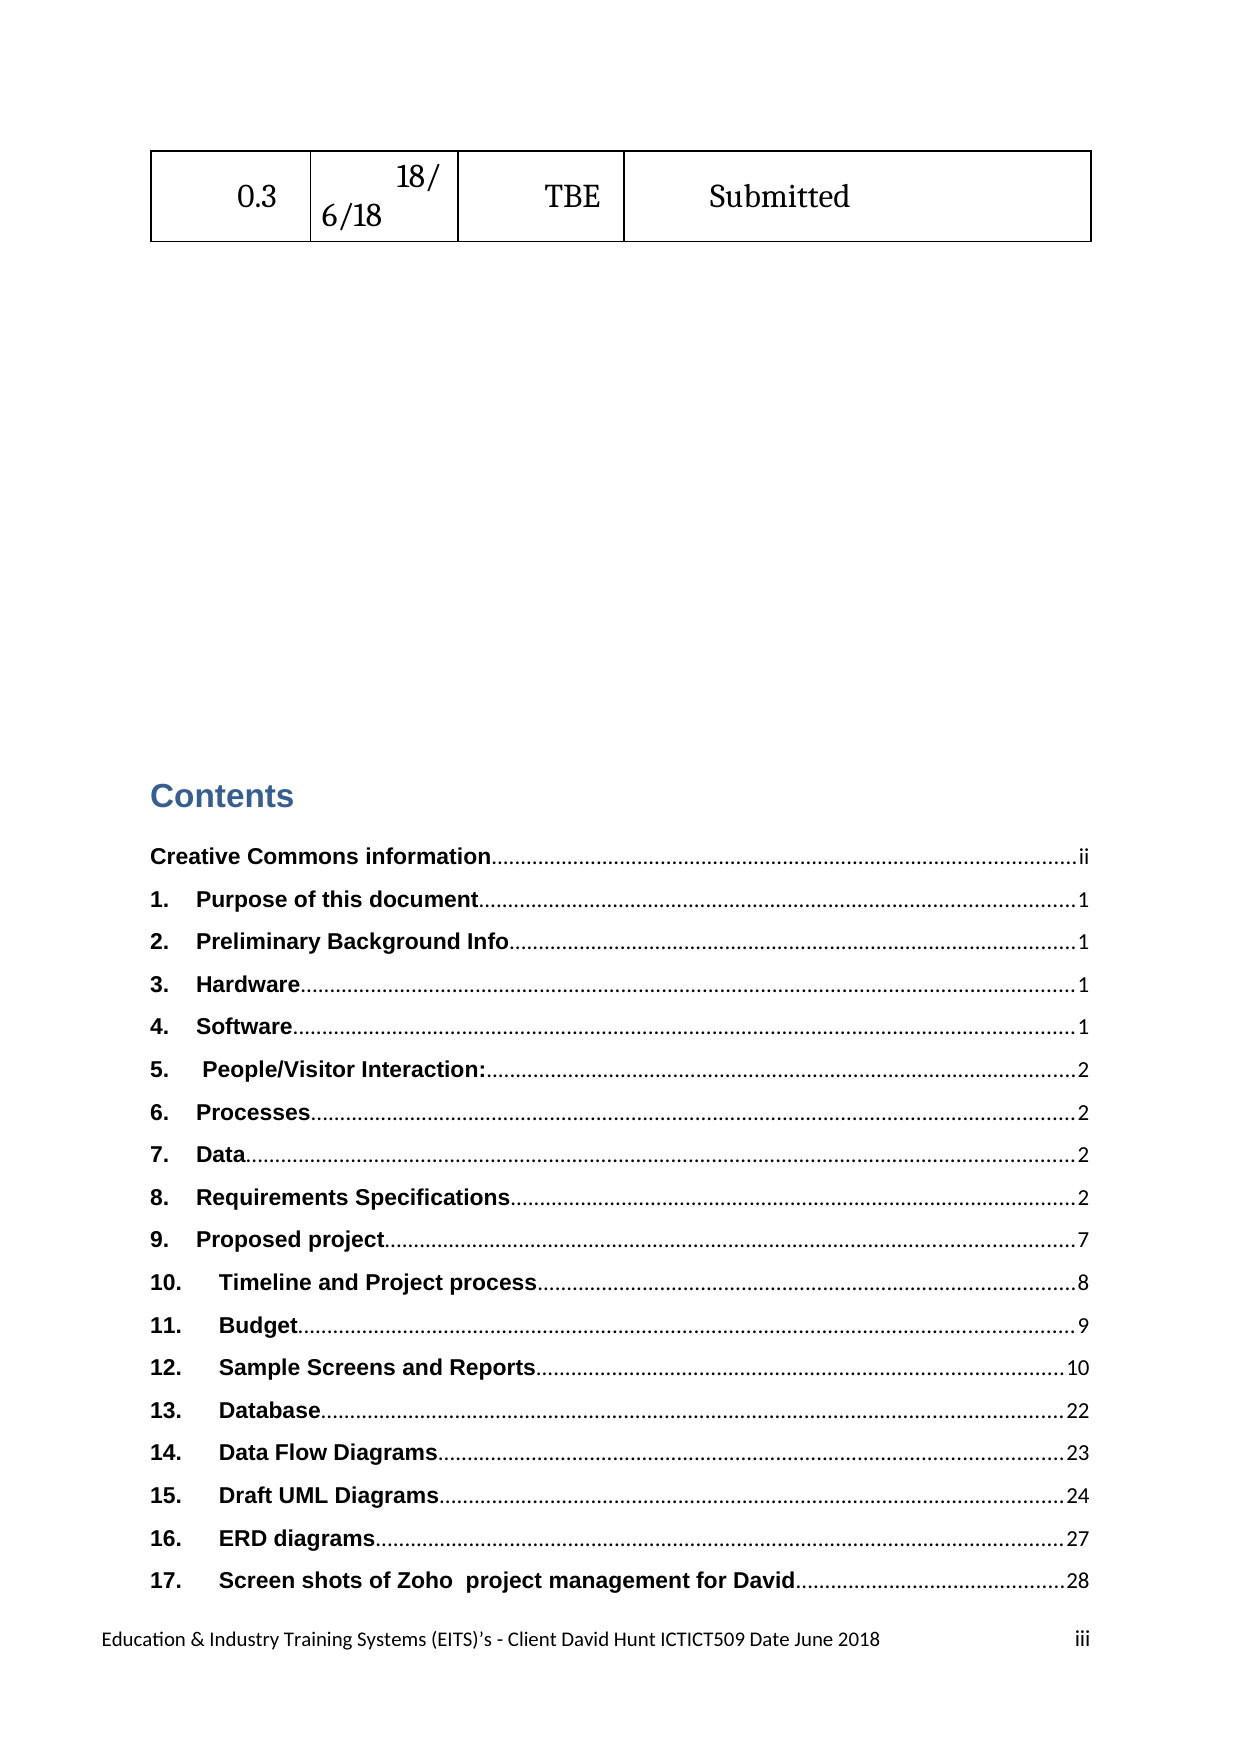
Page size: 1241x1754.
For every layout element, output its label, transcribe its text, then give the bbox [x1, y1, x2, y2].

table_cell 0.3 [152, 152, 310, 241]
table_cell 18/6/18 [311, 152, 457, 241]
table_cell TBE [459, 152, 623, 241]
table_cell Submitted [625, 152, 1090, 241]
